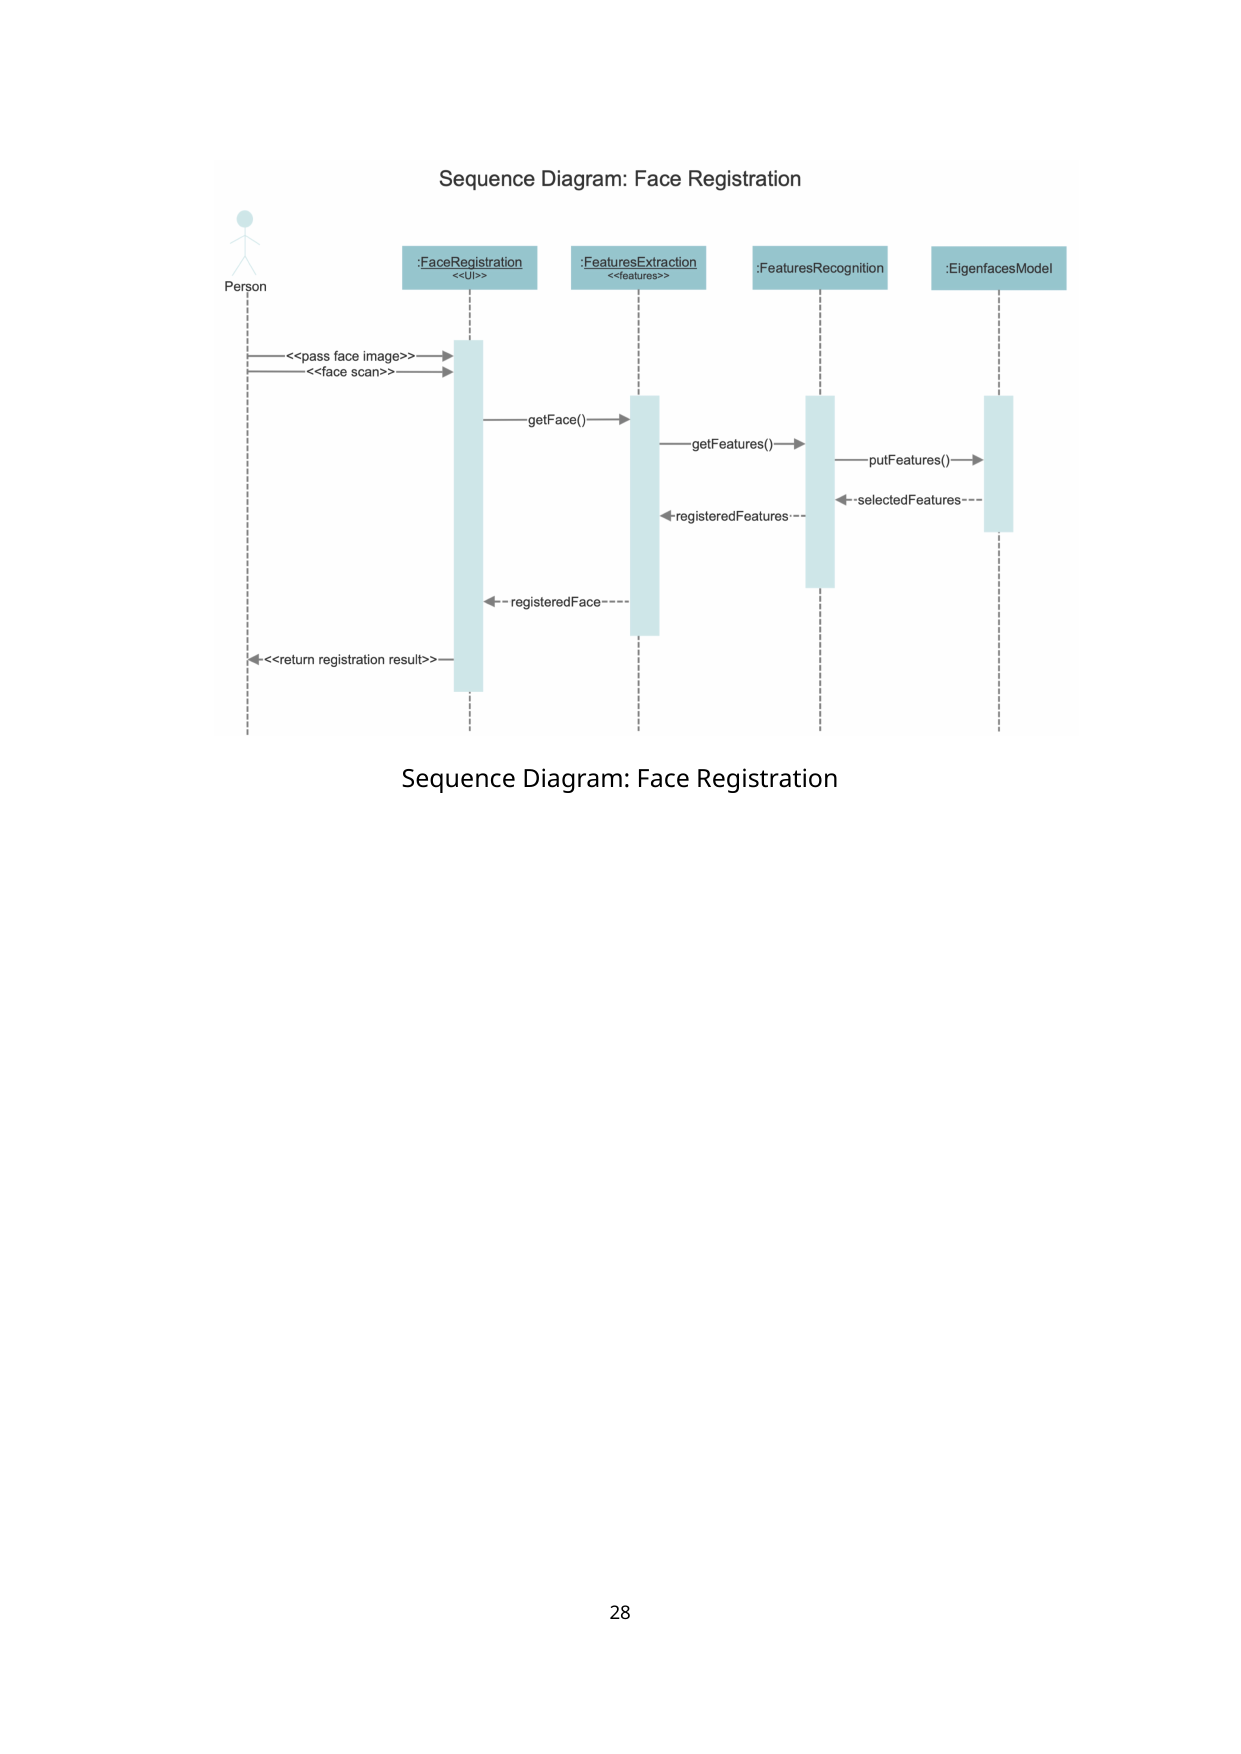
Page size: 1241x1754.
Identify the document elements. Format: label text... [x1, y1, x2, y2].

picture [213, 160, 1079, 736]
